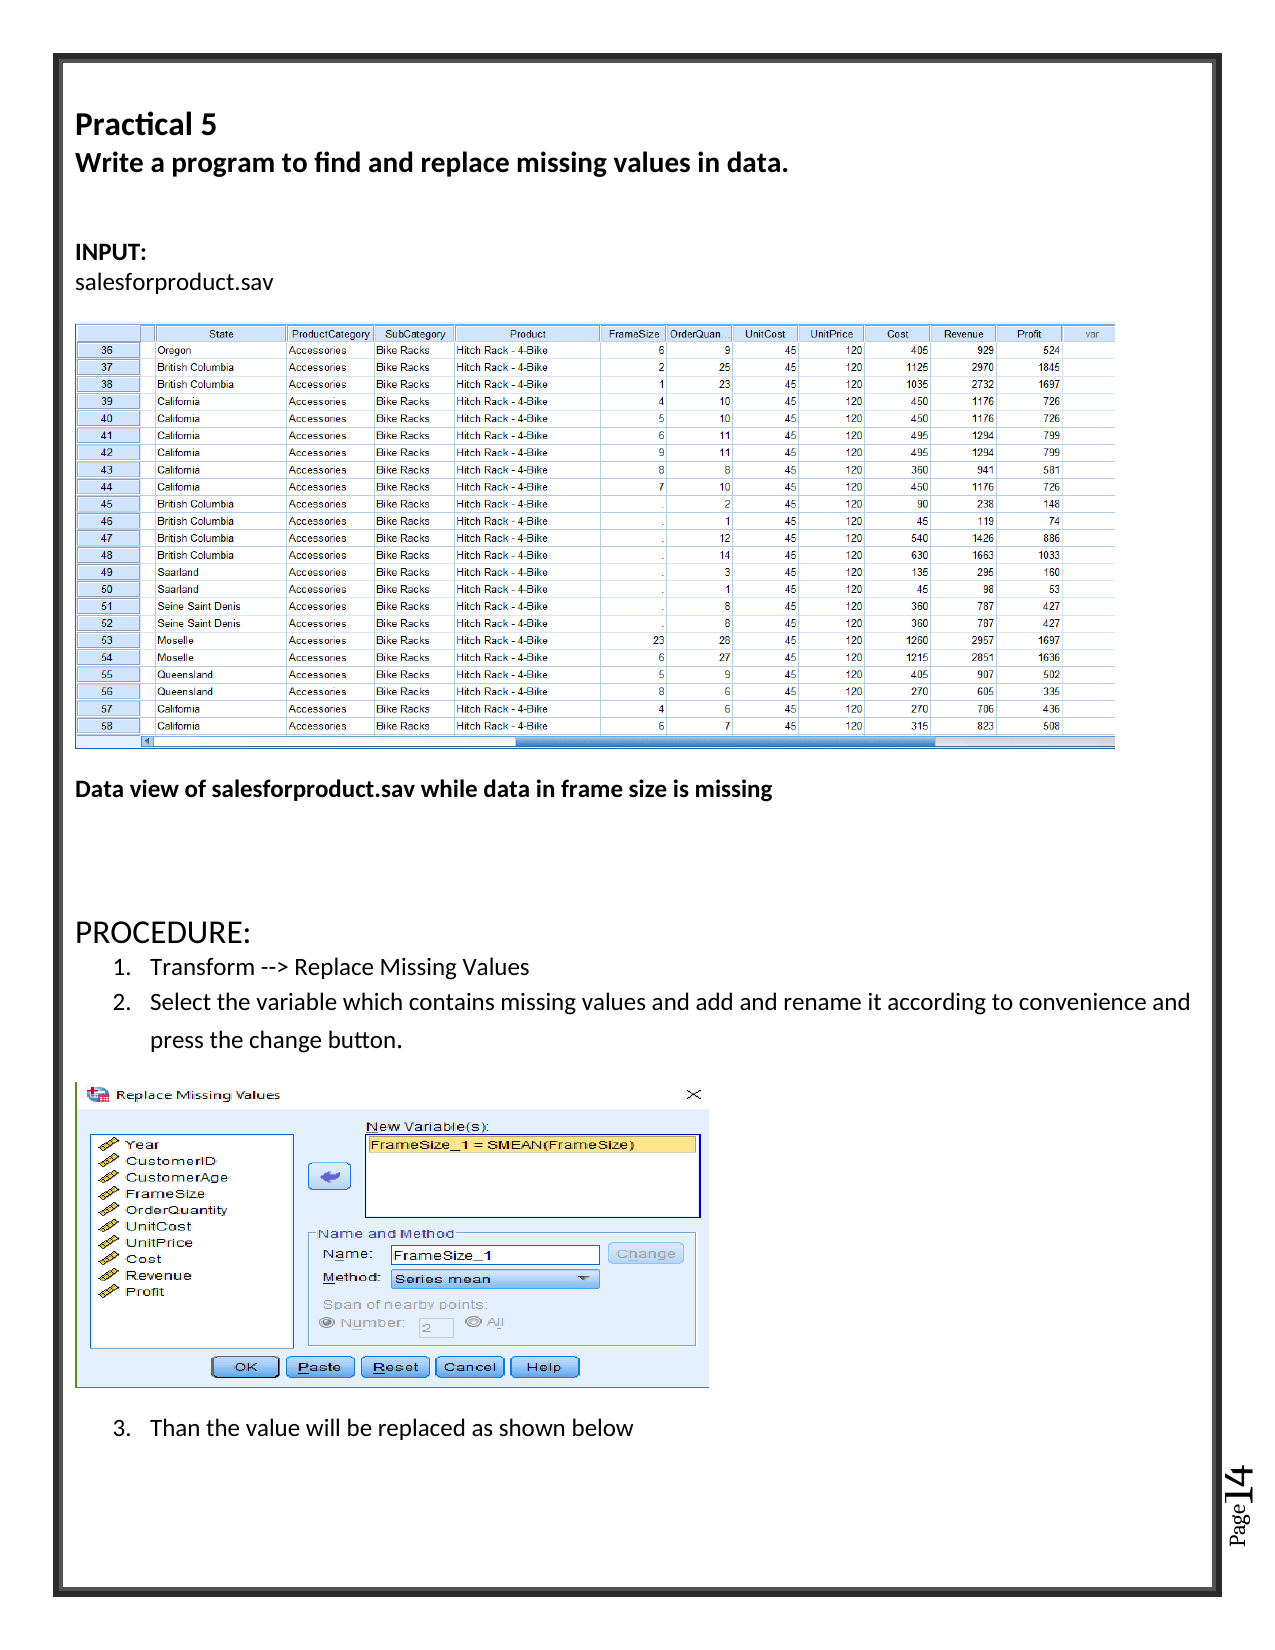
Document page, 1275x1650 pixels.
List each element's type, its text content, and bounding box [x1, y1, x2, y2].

text Practical 5 [75, 103, 1200, 144]
picture [75, 322, 1115, 749]
text Write a program to find and replace missing values in data. [75, 144, 1200, 179]
picture [75, 1082, 709, 1388]
text Data view of salesforproduct.sav while data in frame size is missing [75, 773, 1200, 804]
text INPUT: [75, 236, 1200, 267]
list Than the value will be replaced as shown below [112, 1413, 1200, 1443]
text PROCEDURE: [75, 911, 1200, 951]
list Transform --> Replace Missing Values [112, 951, 1200, 982]
list Select the variable which contains missing values and add and rename it according to convenience and press the change button. [112, 986, 1200, 1056]
text salesforproduct.sav [75, 267, 1200, 297]
